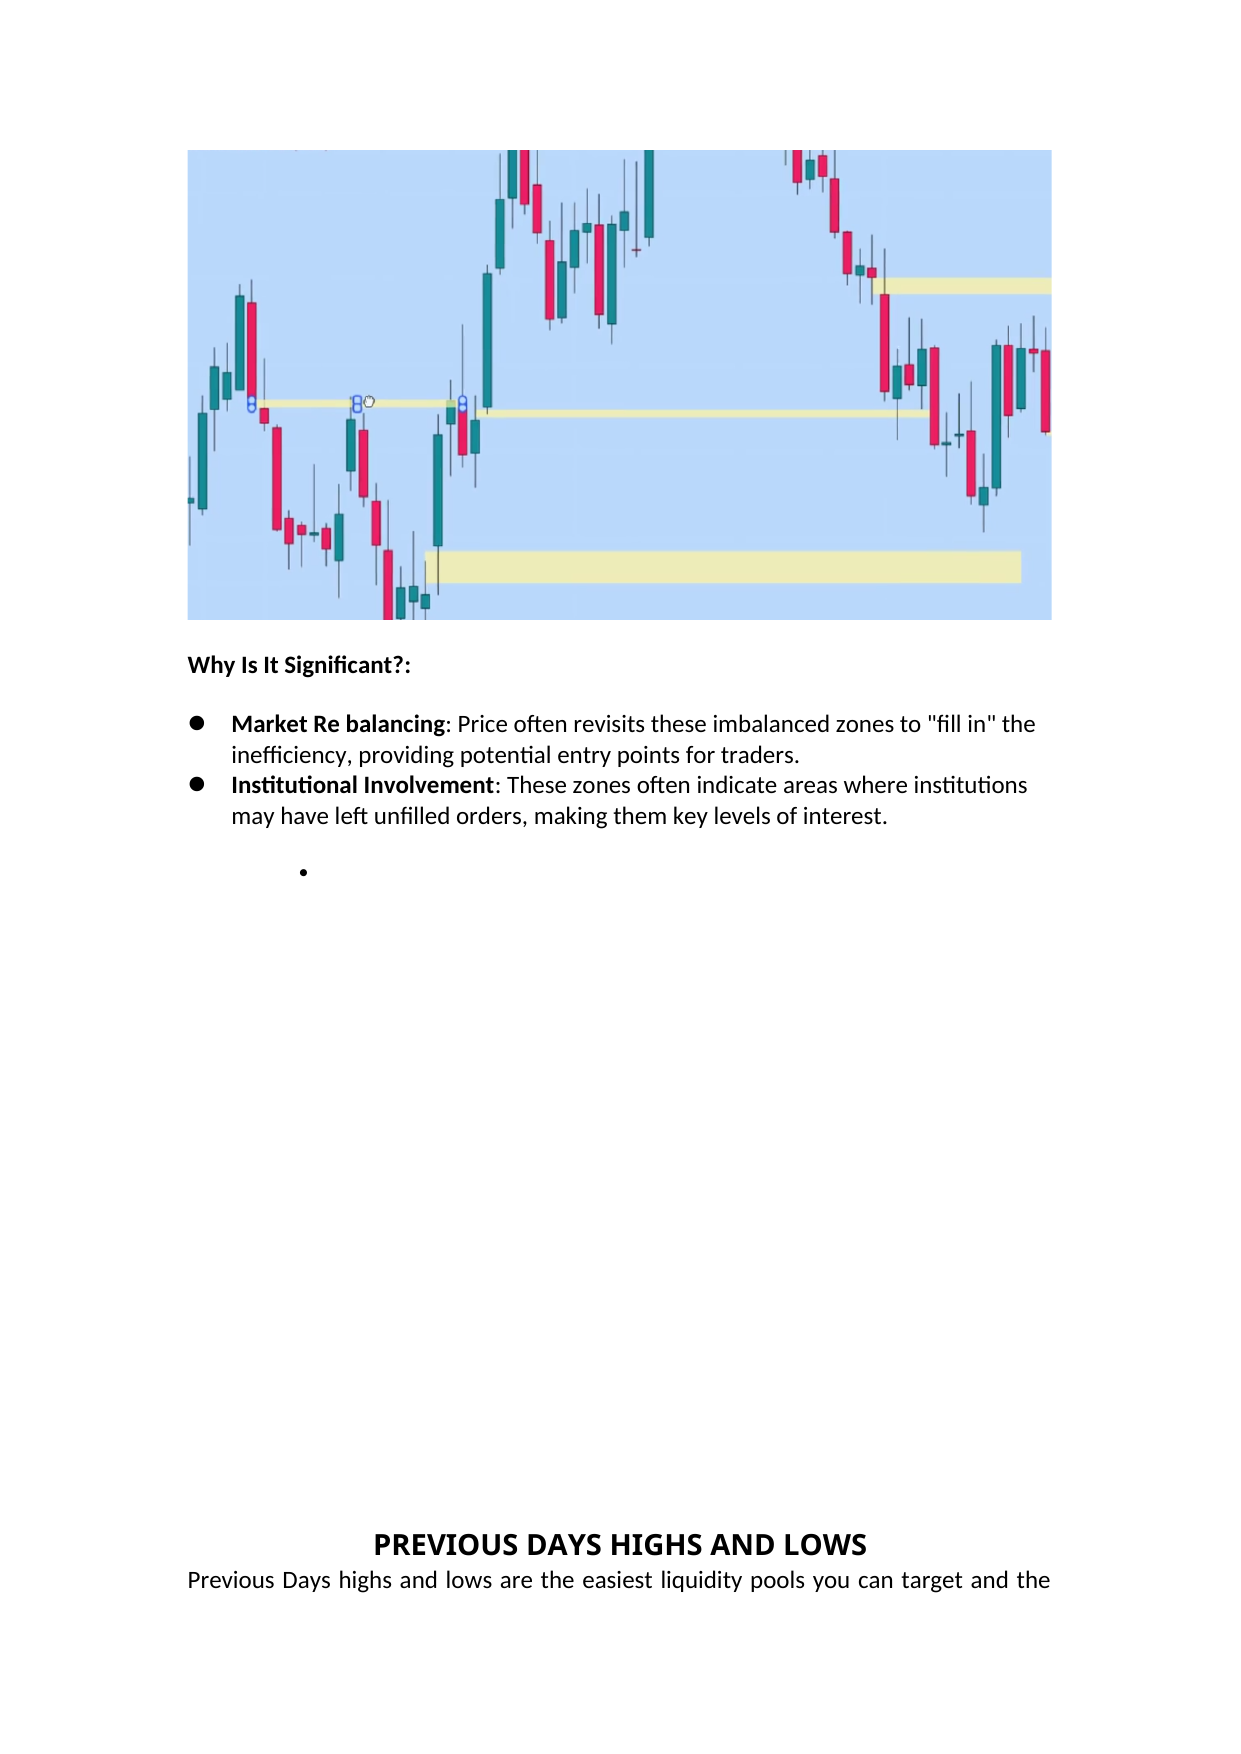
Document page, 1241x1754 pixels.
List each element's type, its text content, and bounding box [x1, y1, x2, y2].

subtitle Why Is It Significant?: [187, 649, 1053, 679]
picture [187, 150, 1052, 620]
subtitle Institutional Involvement: These zones often indicate areas where institutions may have left unfilled orders, making them key levels of interest. [187, 799, 1053, 860]
list PREVIOUS DAYS HIGHS AND LOWS [187, 1554, 1053, 1593]
subtitle Market Re balancing: Price often revisits these imbalanced zones to "fill in" the inefficiency, providing potential entry points for traders. [187, 709, 1053, 770]
